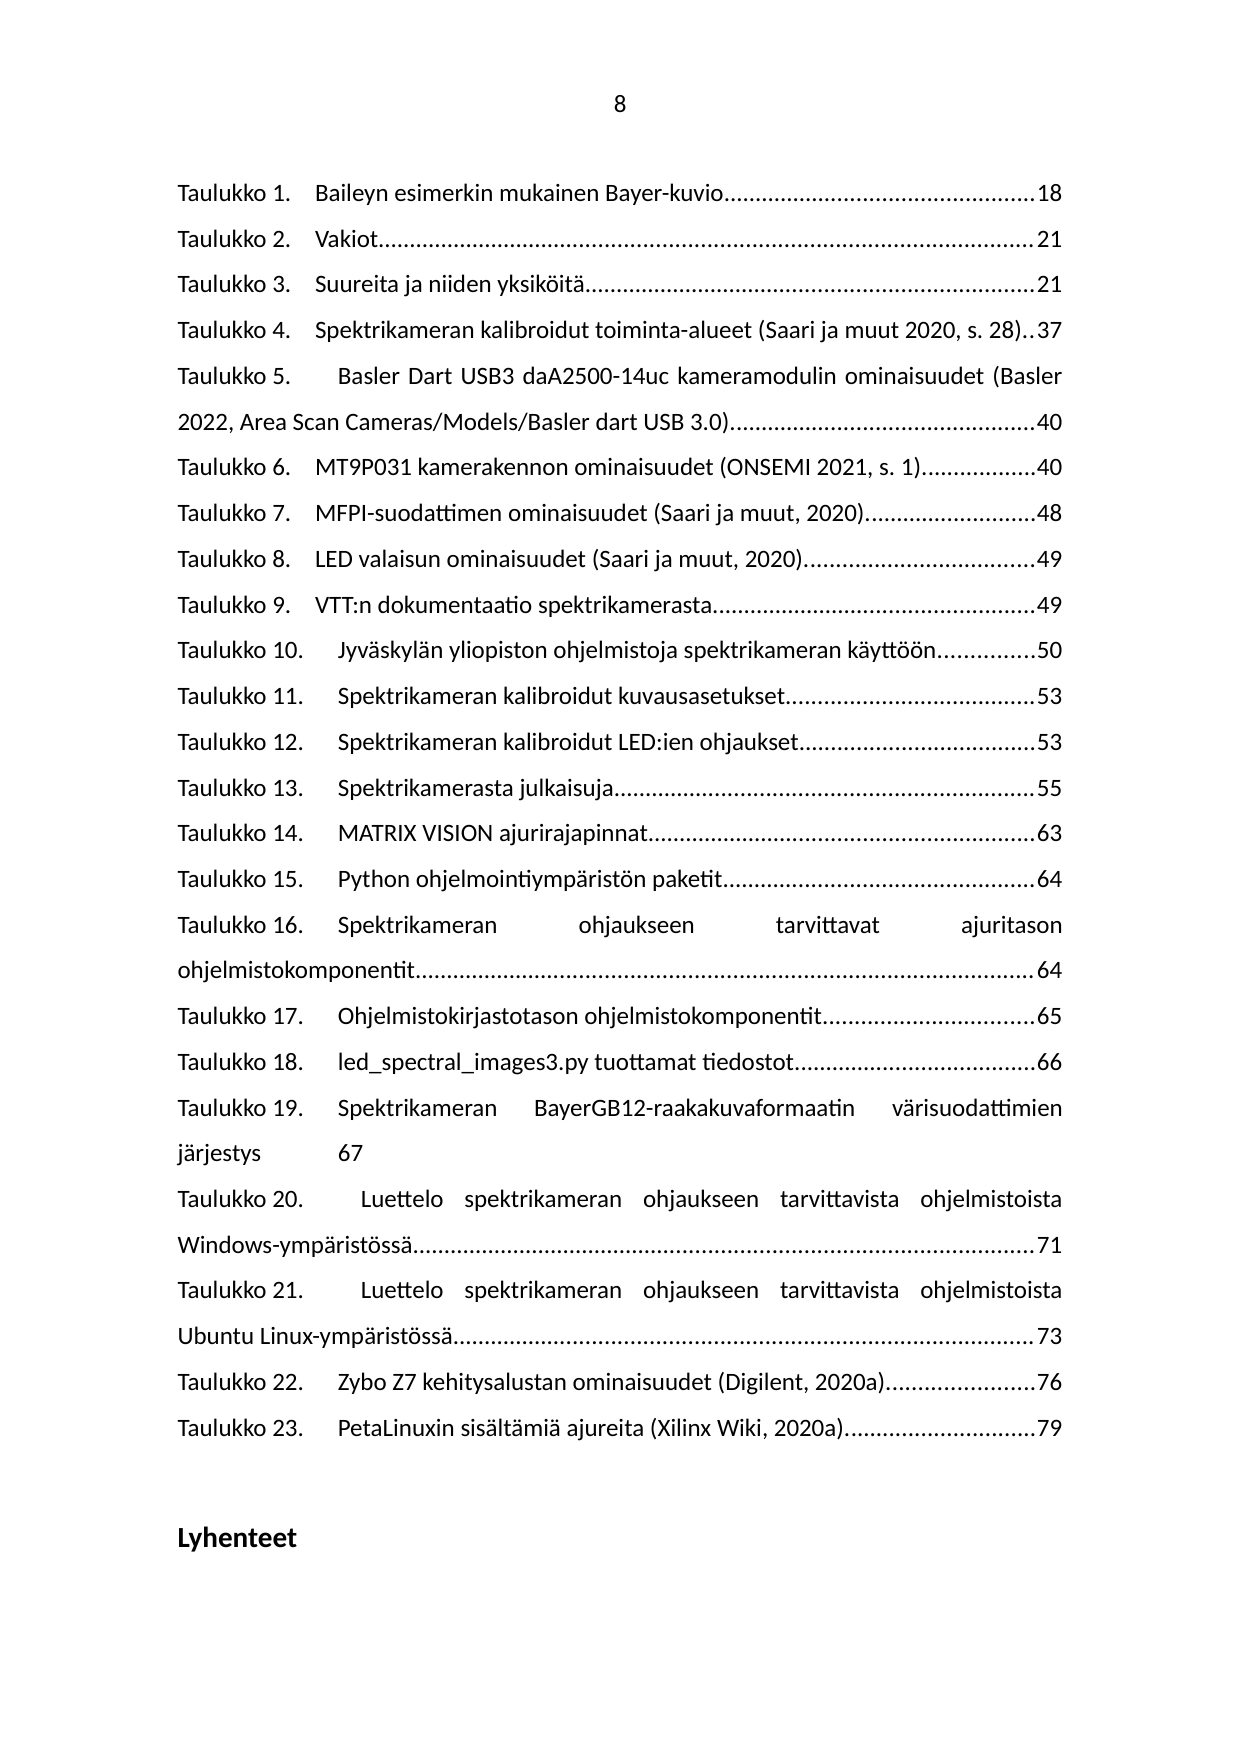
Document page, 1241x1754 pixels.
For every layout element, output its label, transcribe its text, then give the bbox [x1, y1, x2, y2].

text Taulukko 13. Spektrikamerasta julkaisuja 55 [177, 772, 1063, 802]
text Taulukko 17. Ohjelmistokirjastotason ohjelmistokomponentit 65 [177, 1000, 1063, 1031]
text Taulukko 11. Spektrikameran kalibroidut kuvausasetukset 53 [177, 680, 1063, 711]
text Taulukko 22. Zybo Z7 kehitysalustan ominaisuudet (Digilent, 2020a). 76 [177, 1366, 1063, 1397]
text Taulukko 20. Luettelo spektrikameran ohjaukseen tarvittavista ohjelmistoista Windows-ympäristössä 71 [177, 1183, 1063, 1259]
text Taulukko 5. Basler Dart USB3 daA2500-14uc kameramodulin ominaisuudet (Basler 2022, Area Scan Cameras/Models/Basler dart USB 3.0). 40 [177, 360, 1063, 436]
text Taulukko 18. led_spectral_images3.py tuottamat tiedostot. 66 [177, 1046, 1063, 1077]
text Taulukko 1. Baileyn esimerkin mukainen Bayer-kuvio 18 [177, 177, 1063, 208]
text Taulukko 21. Luettelo spektrikameran ohjaukseen tarvittavista ohjelmistoista Ubuntu Linux-ympäristössä 73 [177, 1275, 1063, 1351]
text Taulukko 15. Python ohjelmointiympäristön paketit 64 [177, 863, 1063, 894]
text Taulukko 4. Spektrikameran kalibroidut toiminta-alueet (Saari ja muut 2020, s. 28). 37 [177, 314, 1063, 345]
text Taulukko 7. MFPI-suodattimen ominaisuudet (Saari ja muut, 2020). 48 [177, 497, 1063, 528]
text Taulukko 3. Suureita ja niiden yksiköitä 21 [177, 269, 1063, 299]
text Taulukko 23. PetaLinuxin sisältämiä ajureita (Xilinx Wiki, 2020a). 79 [177, 1412, 1063, 1442]
text Taulukko 19. Spektrikameran BayerGB12-raakakuvaformaatin värisuodattimien järjestys 67 [177, 1092, 1063, 1168]
subtitle Lyhenteet [177, 1519, 1063, 1554]
text Taulukko 16. Spektrikameran ohjaukseen tarvittavat ajuritason ohjelmistokomponentit 64 [177, 909, 1063, 985]
text Taulukko 14. MATRIX VISION ajurirajapinnat 63 [177, 817, 1063, 848]
text Taulukko 9. VTT:n dokumentaatio spektrikamerasta. 49 [177, 589, 1063, 619]
text Taulukko 6. MT9P031 kamerakennon ominaisuudet (ONSEMI 2021, s. 1). 40 [177, 452, 1063, 482]
text Taulukko 8. LED valaisun ominaisuudet (Saari ja muut, 2020). 49 [177, 543, 1063, 573]
text Taulukko 12. Spektrikameran kalibroidut LED:ien ohjaukset 53 [177, 726, 1063, 756]
text Taulukko 10. Jyväskylän yliopiston ohjelmistoja spektrikameran käyttöön 50 [177, 634, 1063, 665]
text Taulukko 2. Vakiot 21 [177, 223, 1063, 253]
